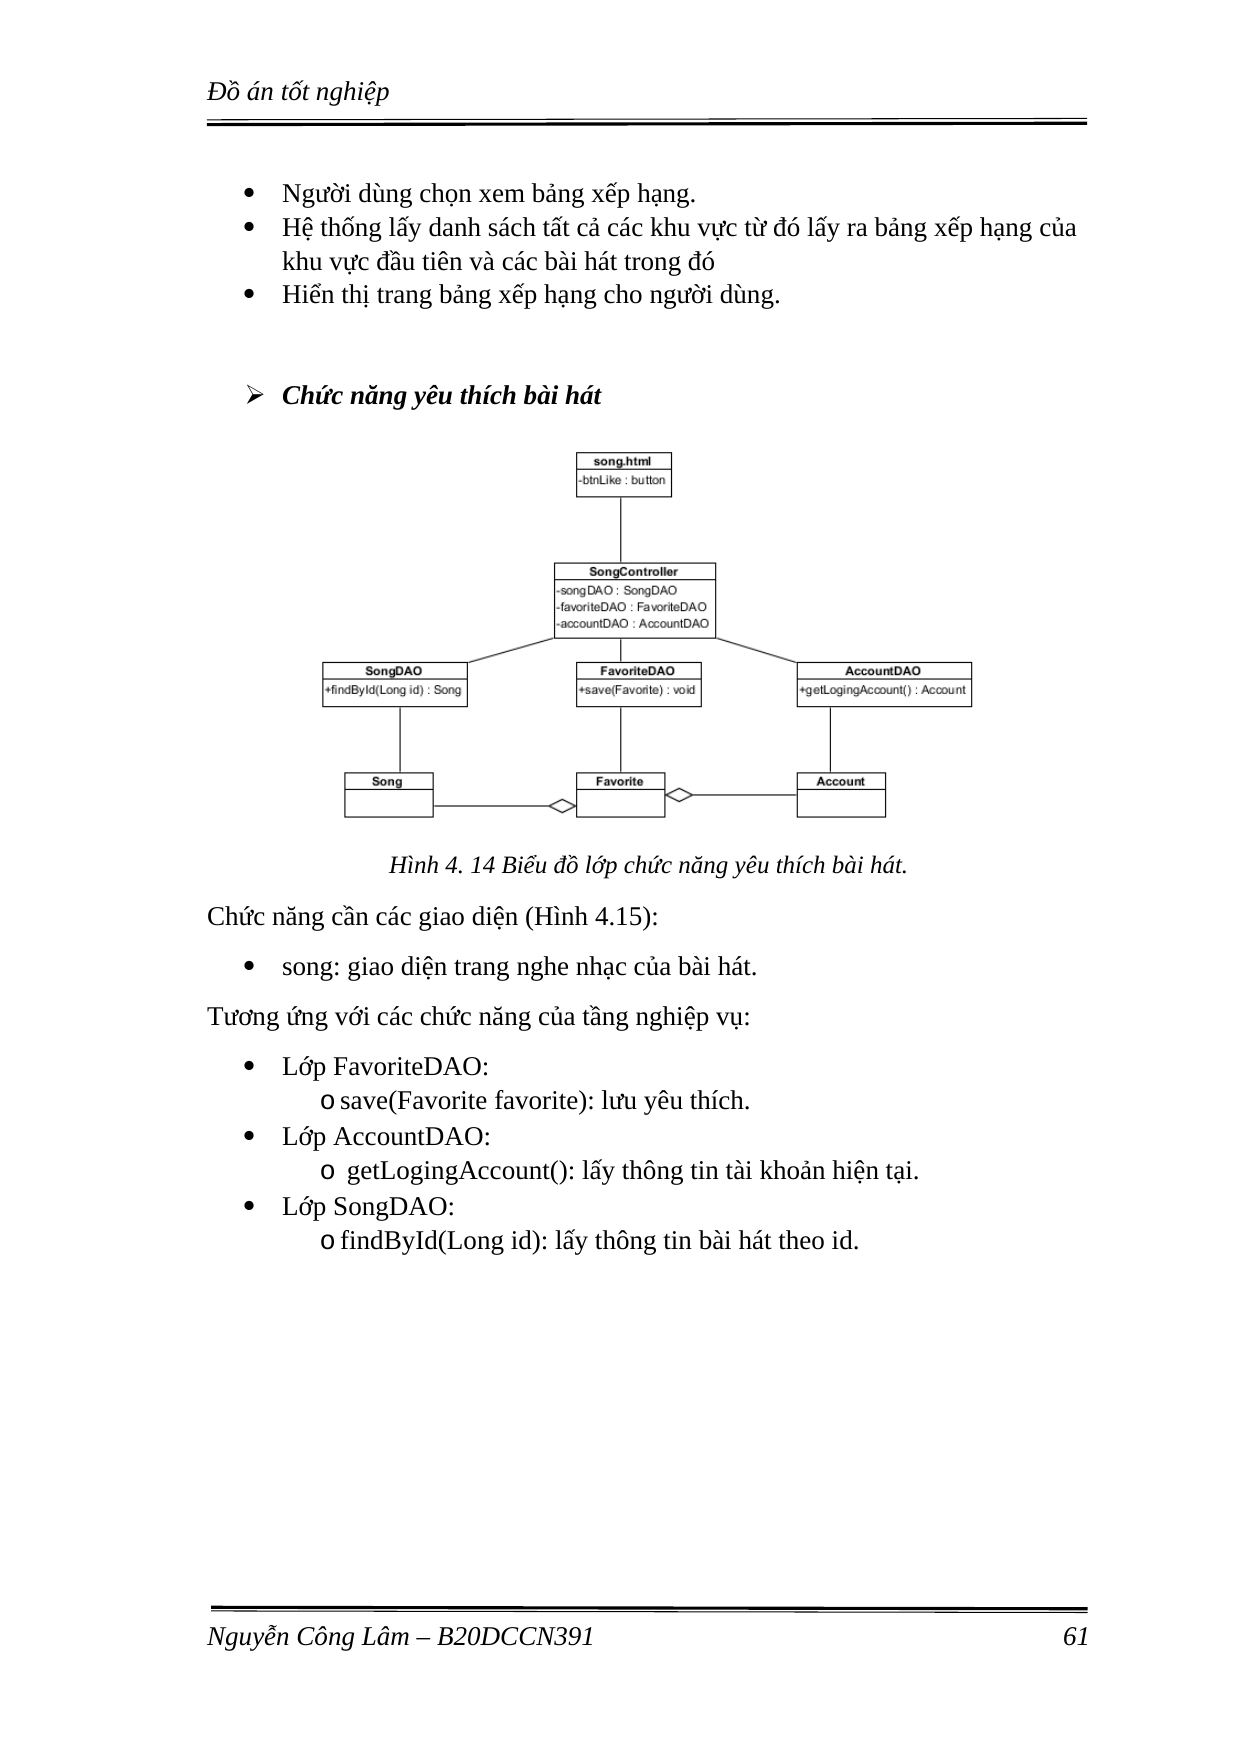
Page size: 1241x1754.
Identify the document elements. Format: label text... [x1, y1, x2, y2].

list save(Favorite favorite): lưu yêu thích. [319, 1084, 1092, 1118]
text Tương ứng với các chức năng của tầng nghiệp vụ: [207, 1000, 1092, 1031]
list findById(Long id): lấy thông tin bài hát theo id. [319, 1224, 1092, 1257]
list Người dùng chọn xem bảng xếp hạng. [244, 177, 1092, 208]
picture [308, 429, 991, 832]
text Chức năng cần các giao diện (Hình 4.15): [207, 899, 1092, 931]
list song: giao diện trang nghe nhạc của bài hát. [244, 950, 1092, 981]
list Hệ thống lấy danh sách tất cả các khu vực từ đó lấy ra bảng xếp hạng của khu vực đầu tiên và các bài hát trong đó [244, 211, 1092, 276]
list Lớp FavoriteDAO: [244, 1050, 1092, 1082]
list Lớp SongDAO: [244, 1190, 1092, 1221]
list getLogingAccount(): lấy thông tin tài khoản hiện tại. [319, 1154, 1092, 1187]
list Chức năng yêu thích bài hát [244, 379, 1092, 410]
list Hiển thị trang bảng xếp hạng cho người dùng. [244, 278, 1092, 309]
list Lớp AccountDAO: [244, 1120, 1092, 1151]
